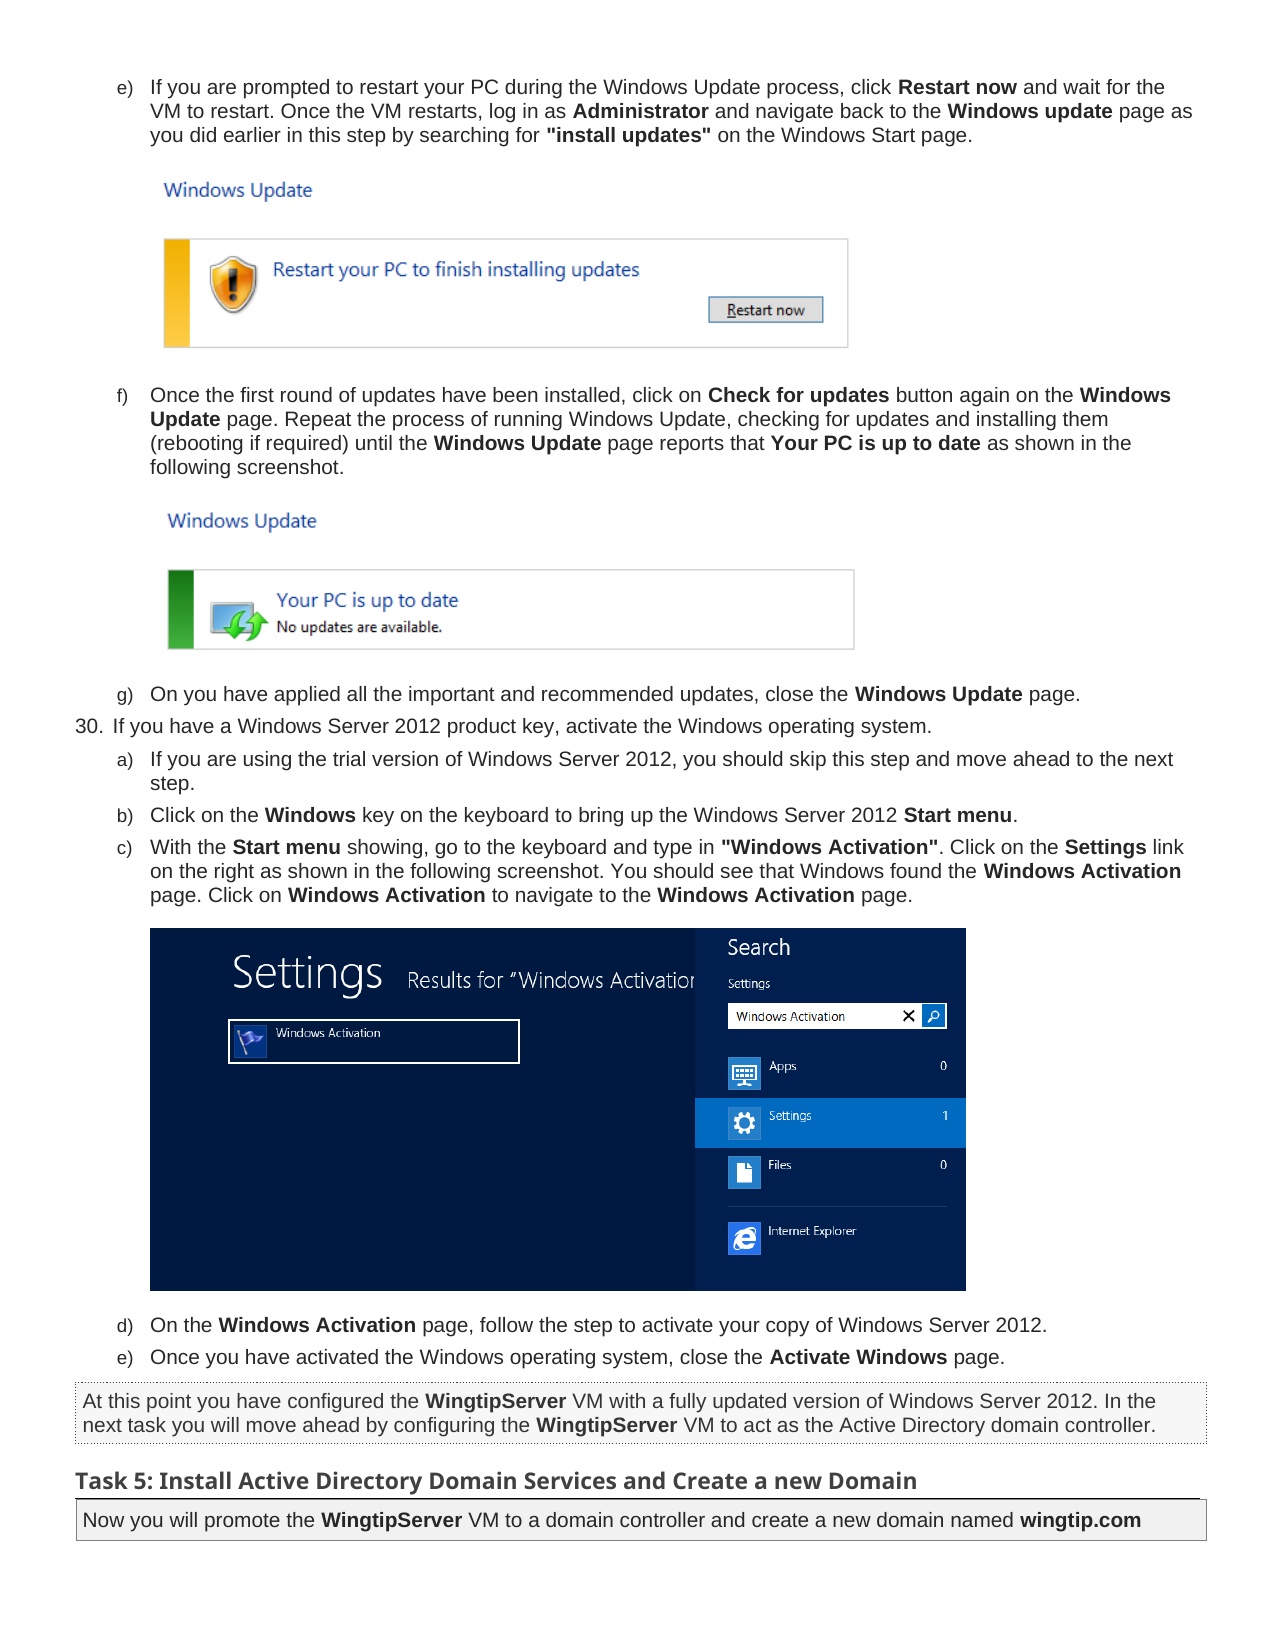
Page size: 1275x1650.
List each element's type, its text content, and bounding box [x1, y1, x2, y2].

list If you are using the trial version of Windows Server 2012, you should skip this step and move ahead to the next step. [117, 746, 1200, 794]
picture [150, 168, 866, 362]
text Now you will promote the WingtipServer VM to a domain controller and create a new domain named wingtip.com [77, 1500, 1206, 1540]
subtitle Task 5: Install Active Directory Domain Services and Create a new Domain [75, 1465, 1200, 1498]
list Once you have activated the Windows operating system, close the Activate Windows page. [117, 1345, 1200, 1369]
list On you have applied all the important and recommended updates, close the Windows Update page. [117, 682, 1200, 706]
list Click on the Windows key on the keyboard to bring up the Windows Server 2012 Start menu. [117, 803, 1200, 827]
list On the Windows Activation page, follow the step to activate your copy of Windows Server 2012. [117, 1313, 1200, 1337]
picture [150, 500, 871, 660]
list If you are prompted to restart your PC during the Windows Update process, click Restart now and wait for the VM to restart. Once the VM restarts, log in as Administrator and navigate back to the Windows update page as you did earlier in this step by searching for "install updates" on the Windows Start page. [117, 75, 1200, 147]
text At this point you have configured the WingtipServer VM with a fully updated version of Windows Server 2012. In the next task you will move ahead by configuring the WingtipServer VM to act as the Active Directory domain controller. [75, 1382, 1207, 1444]
list With the Start menu showing, go to the keyboard and type in "Windows Activation". Click on the Settings link on the right as shown in the following screenshot. You should see that Windows found the Windows Activation page. Click on Windows Activation to navigate to the Windows Activation page. [117, 835, 1200, 907]
list If you have a Windows Server 2012 product key, activate the Windows operating system. [75, 714, 1200, 738]
picture [150, 928, 966, 1291]
list Once the first round of updates have been installed, click on Check for updates button again on the Windows Update page. Repeat the process of running Windows Update, checking for updates and installing them (rebooting if required) until the Windows Update page reports that Your PC is up to date as shown in the following screenshot. [117, 383, 1200, 479]
